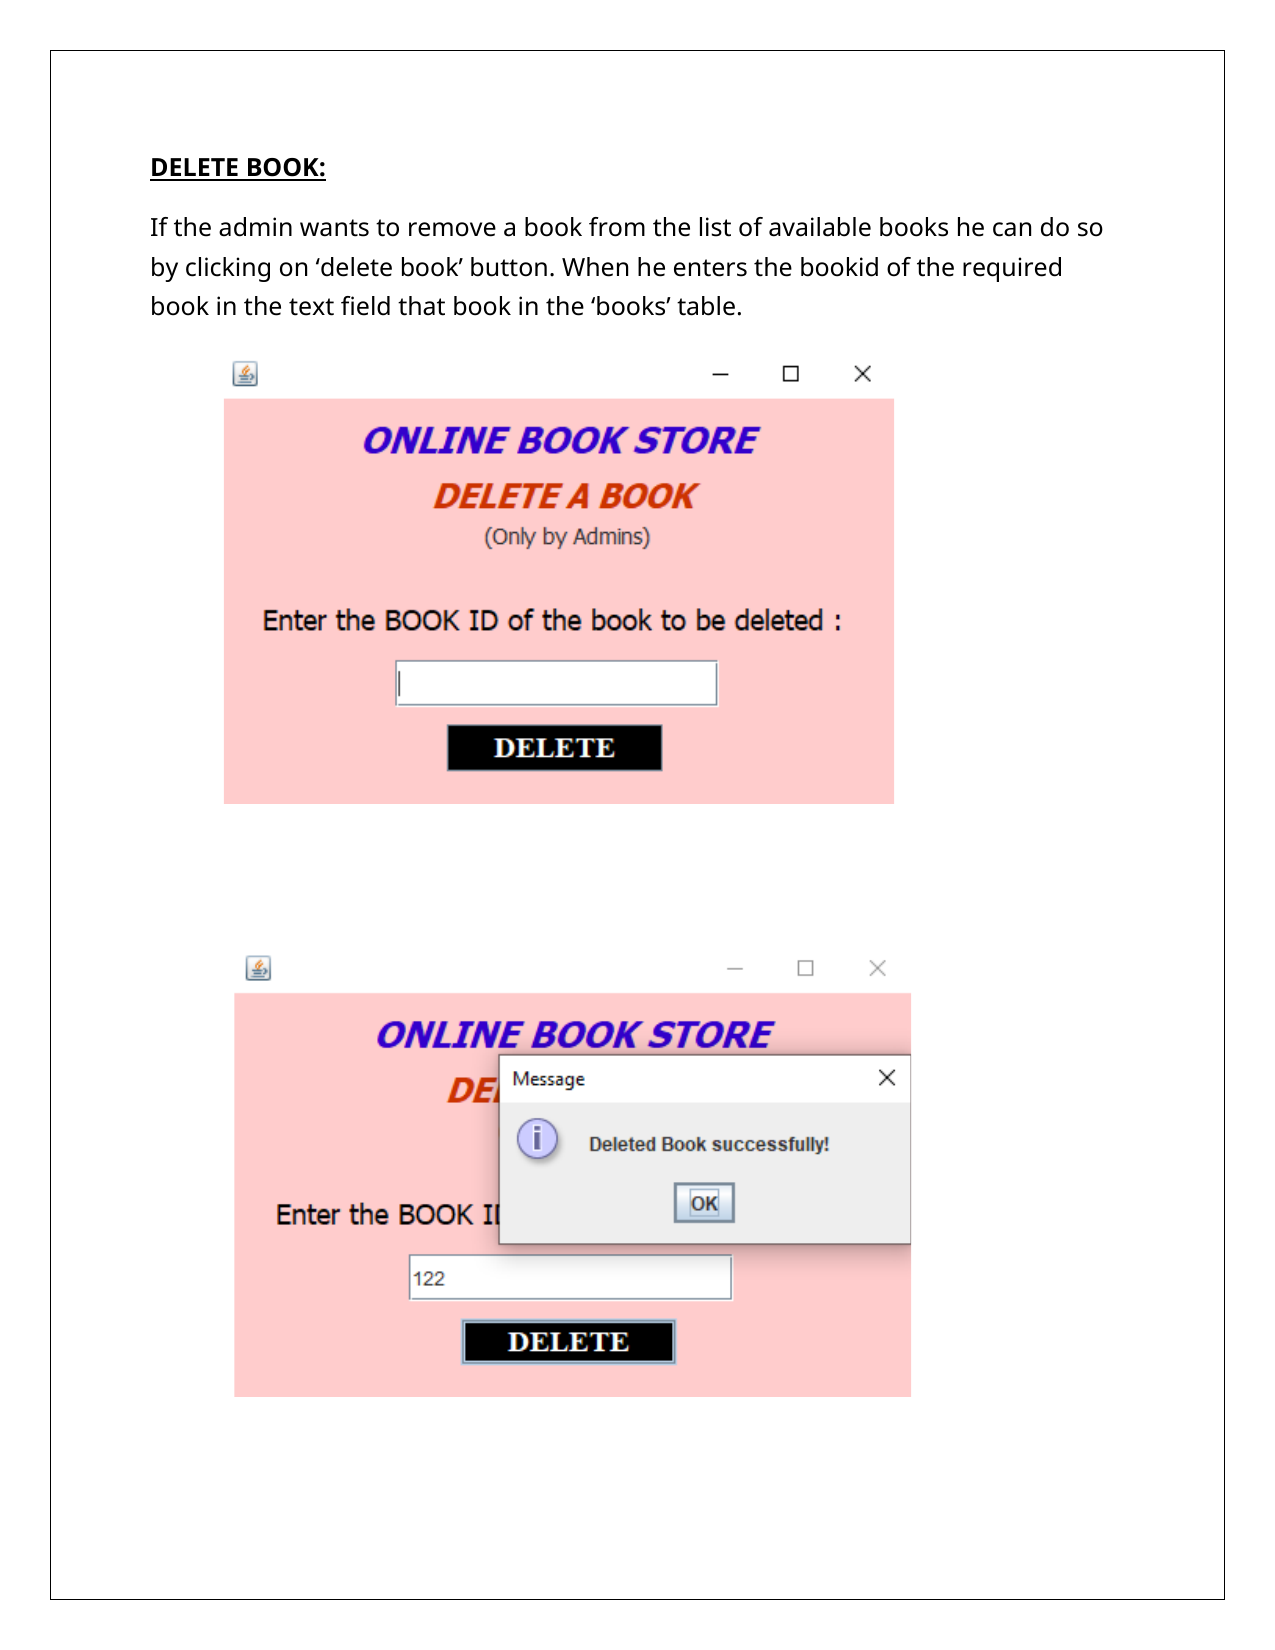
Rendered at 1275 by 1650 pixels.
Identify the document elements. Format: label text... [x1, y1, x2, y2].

picture [232, 948, 910, 1396]
text If the admin wants to remove a book from the list of available books he can do so by clicking on ‘delete book’ button. When he enters the bookid of the required book in the text field that book in the ‘books’ table. [150, 210, 1125, 322]
text DELETE BOOK: [150, 150, 1125, 184]
picture [222, 352, 894, 803]
